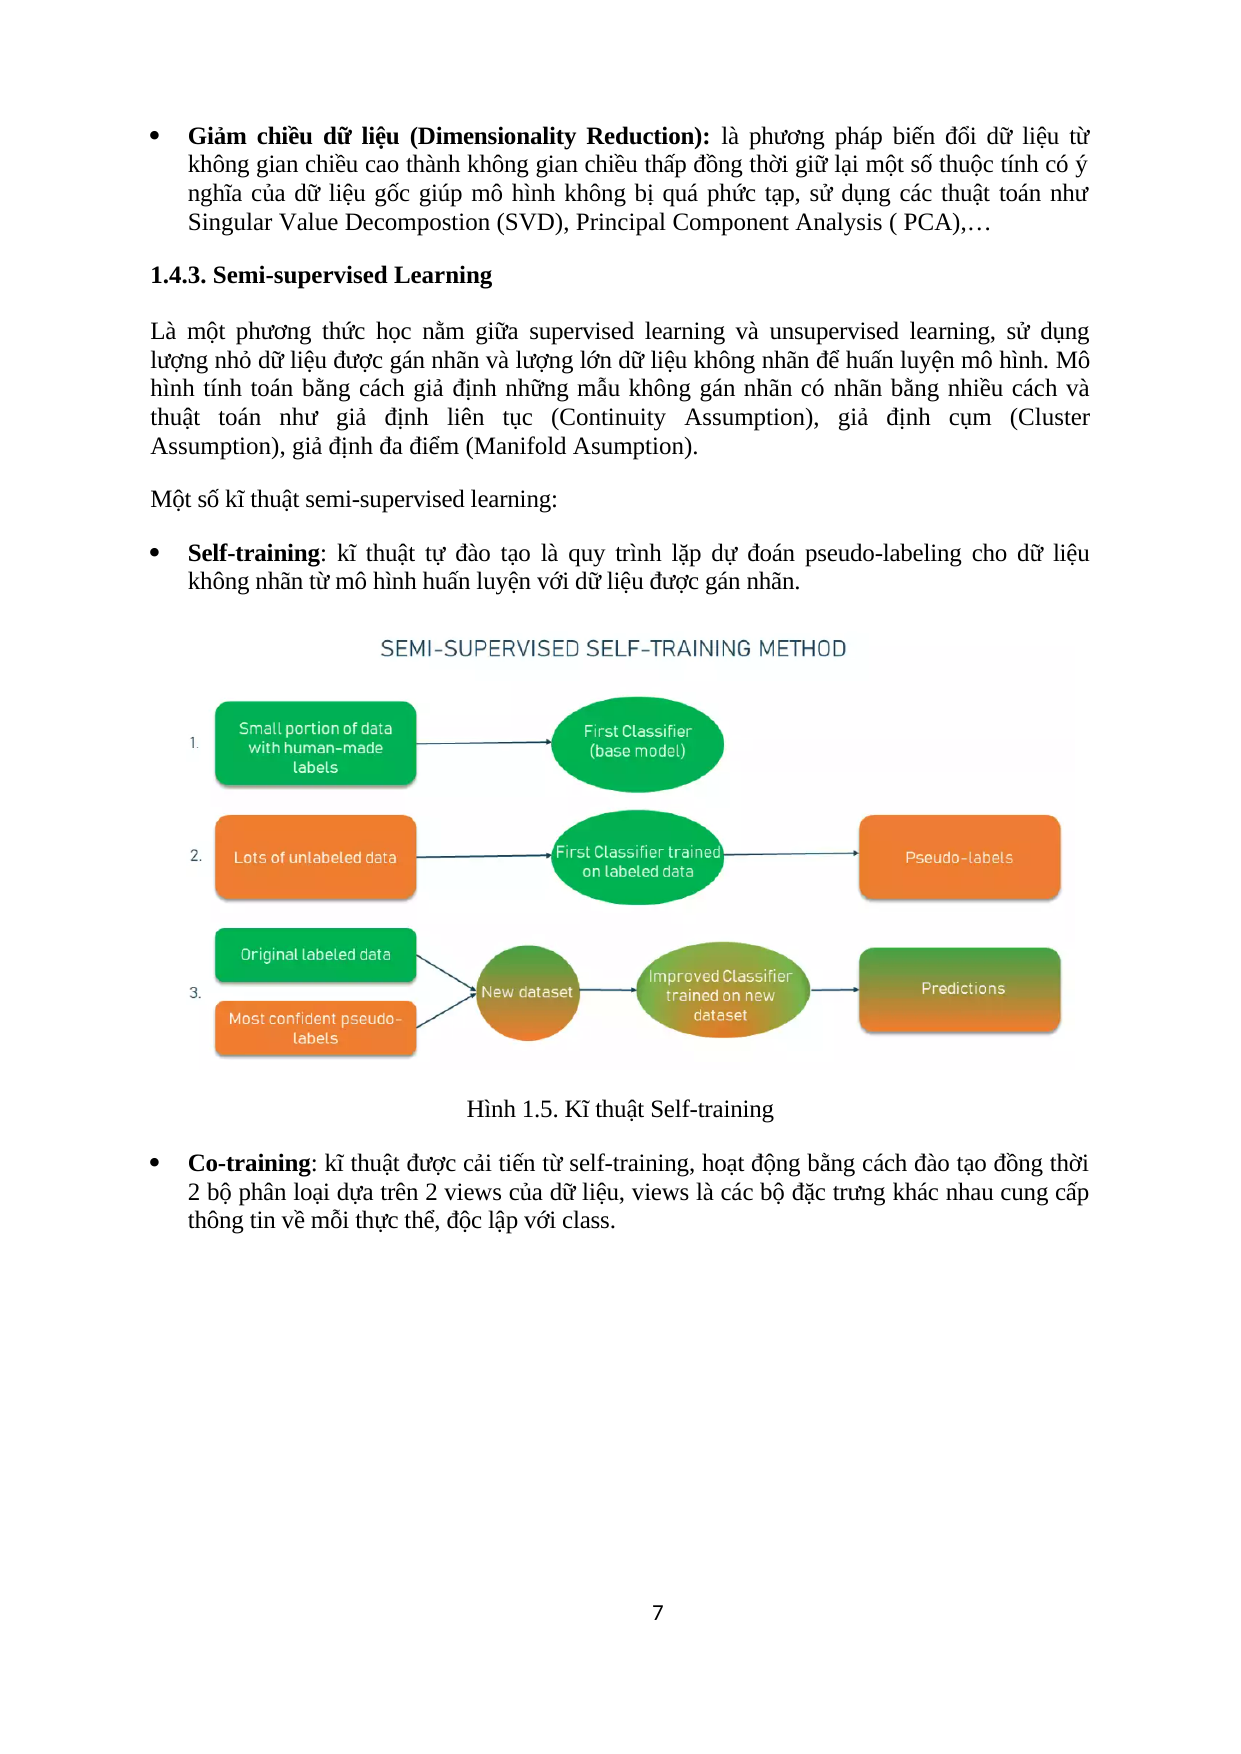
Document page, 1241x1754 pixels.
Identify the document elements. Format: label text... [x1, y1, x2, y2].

list Giảm chiều dữ liệu (Dimensionality Reduction): là phương pháp biến đổi dữ liệu từ không gian chiều cao thành không gian chiều thấp đồng thời giữ lại một số thuộc tính có ý nghĩa của dữ liệu gốc giúp mô hình không bị quá phức tạp, sử dụng các thuật toán như Singular Value Decompostion (SVD), Principal Component Analysis ( PCA),… [150, 121, 1090, 236]
picture [165, 619, 1076, 1070]
list Co-training: kĩ thuật được cải tiến từ self-training, hoạt động bằng cách đào tạo đồng thời 2 bộ phân loại dựa trên 2 views của dữ liệu, views là các bộ đặc trưng khác nhau cung cấp thông tin về mỗi thực thể, độc lập với class. [150, 1148, 1090, 1234]
text Là một phương thức học nằm giữa supervised learning và unsupervised learning, sử dụng lượng nhỏ dữ liệu được gán nhãn và lượng lớn dữ liệu không nhãn để huấn luyện mô hình. Mô hình tính toán bằng cách giả định những mẫu không gán nhãn có nhãn bằng nhiều cách và thuật toán như giả định liên tục (Continuity Assumption), giả định cụm (Cluster Assumption), giả định đa điểm (Manifold Asumption). [150, 316, 1090, 460]
subtitle 1.4.3. Semi-supervised Learning [150, 260, 1090, 289]
list Self-training: kĩ thuật tự đào tạo là quy trình lặp dự đoán pseudo-labeling cho dữ liệu không nhãn từ mô hình huấn luyện với dữ liệu được gán nhãn. [150, 538, 1090, 595]
text Một số kĩ thuật semi-supervised learning: [150, 484, 1090, 513]
text Hình 1.5. Kĩ thuật Self-training [150, 1094, 1090, 1123]
